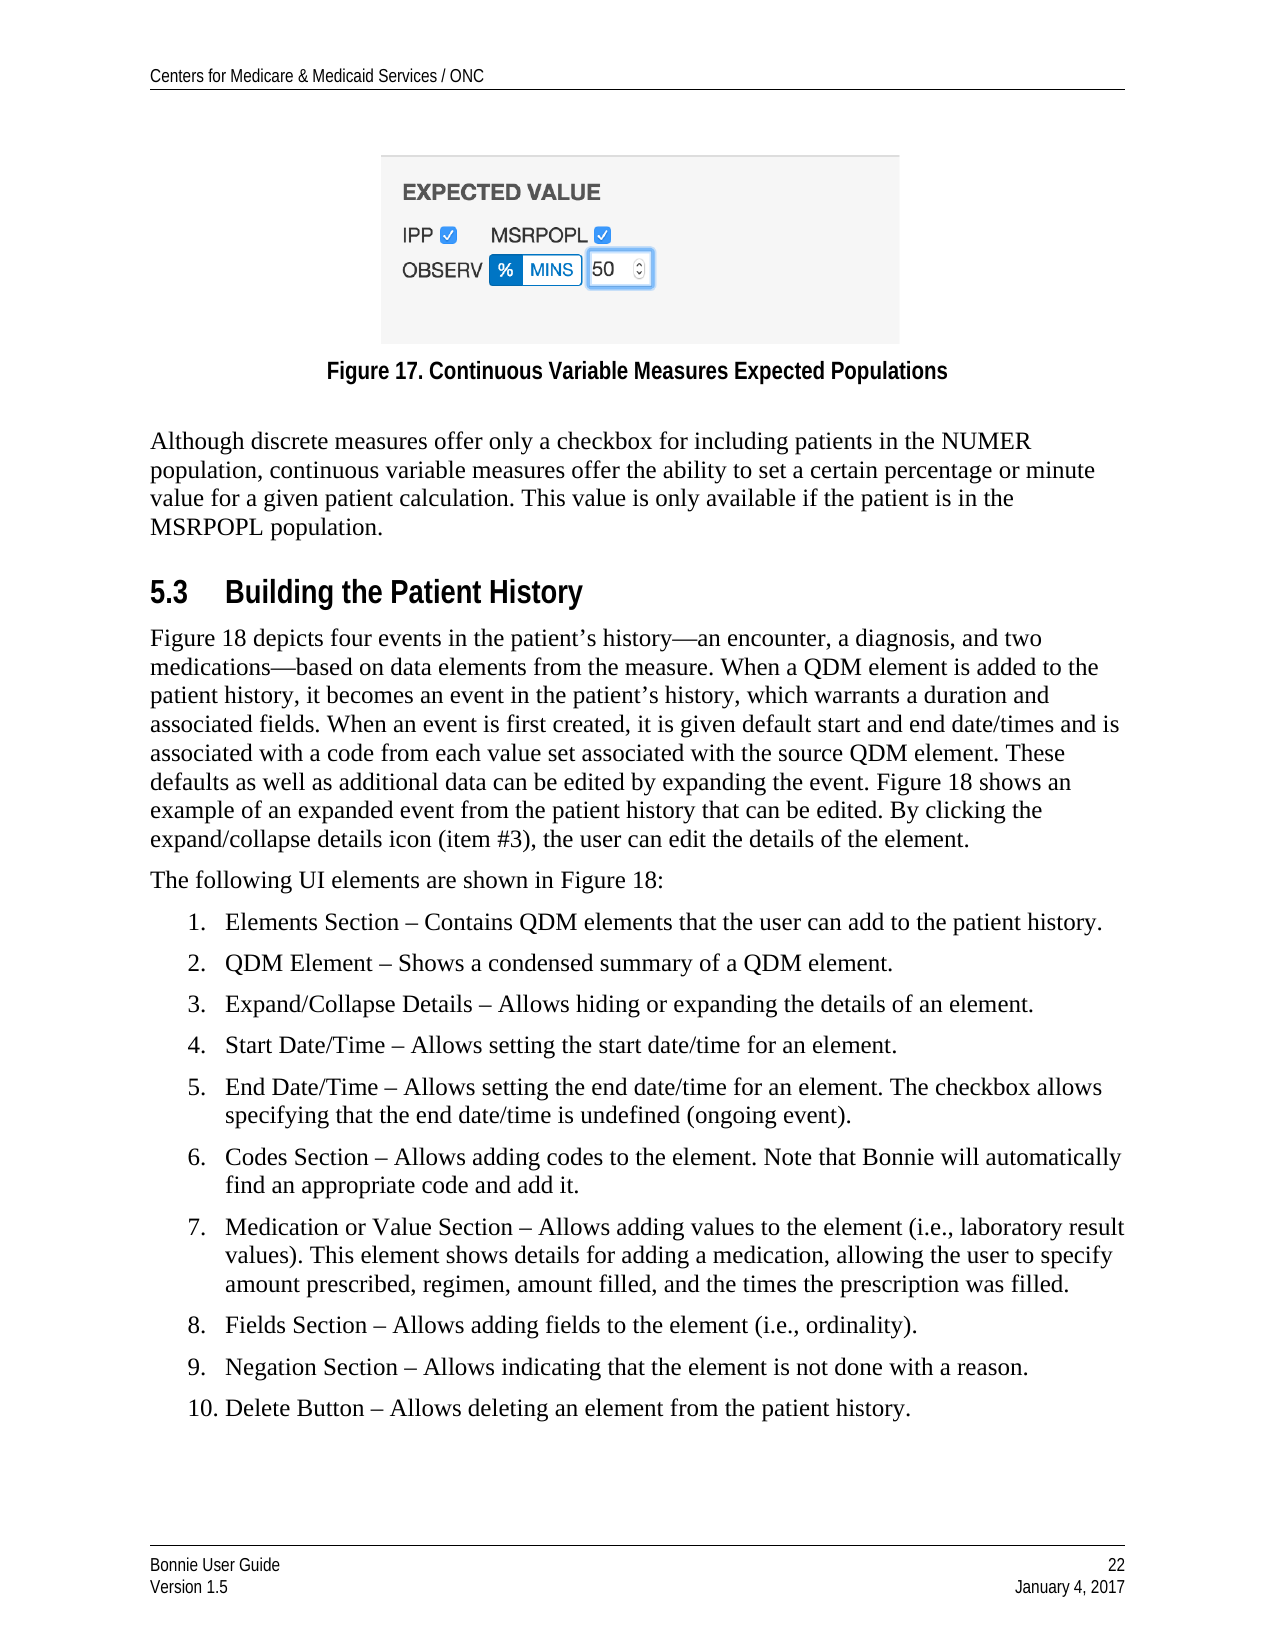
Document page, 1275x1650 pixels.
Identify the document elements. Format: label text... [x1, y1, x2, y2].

list End Date/Time – Allows setting the end date/time for an element. The checkbox allows specifying that the end date/time is undefined (ongoing event). [187, 1072, 1125, 1129]
list Negation Section – Allows indicating that the element is not done with a reason. [187, 1352, 1125, 1380]
list Start Date/Time – Allows setting the start date/time for an element. [187, 1030, 1125, 1059]
list QDM Element – Shows a condensed summary of a QDM element. [187, 948, 1125, 977]
text Although discrete measures offer only a checkbox for including patients in the NUMER population, continuous variable measures offer the ability to set a certain percentage or minute value for a given patient calculation. This value is only available if the patient is in the MSRPOPL population. [150, 426, 1125, 541]
list Codes Section – Allows adding codes to the element. Note that Bonnie will automatically find an appropriate code and add it. [187, 1142, 1125, 1199]
list Delete Button – Allows deleting an element from the patient history. [187, 1393, 1125, 1422]
list Medication or Value Section – Allows adding values to the element (i.e., laboratory result values). This element shows details for adding a medication, allowing the user to specify amount prescribed, regimen, amount filled, and the times the prescription was filled. [187, 1212, 1125, 1298]
list Expand/Collapse Details – Allows hiding or expanding the details of an element. [187, 989, 1125, 1018]
picture [363, 150, 912, 344]
list Elements Section – Contains QDM elements that the user can add to the patient history. [187, 907, 1125, 935]
subtitle Building the Patient History [150, 572, 1125, 610]
list Fields Section – Allows adding fields to the element (i.e., ordinality). [187, 1310, 1125, 1339]
